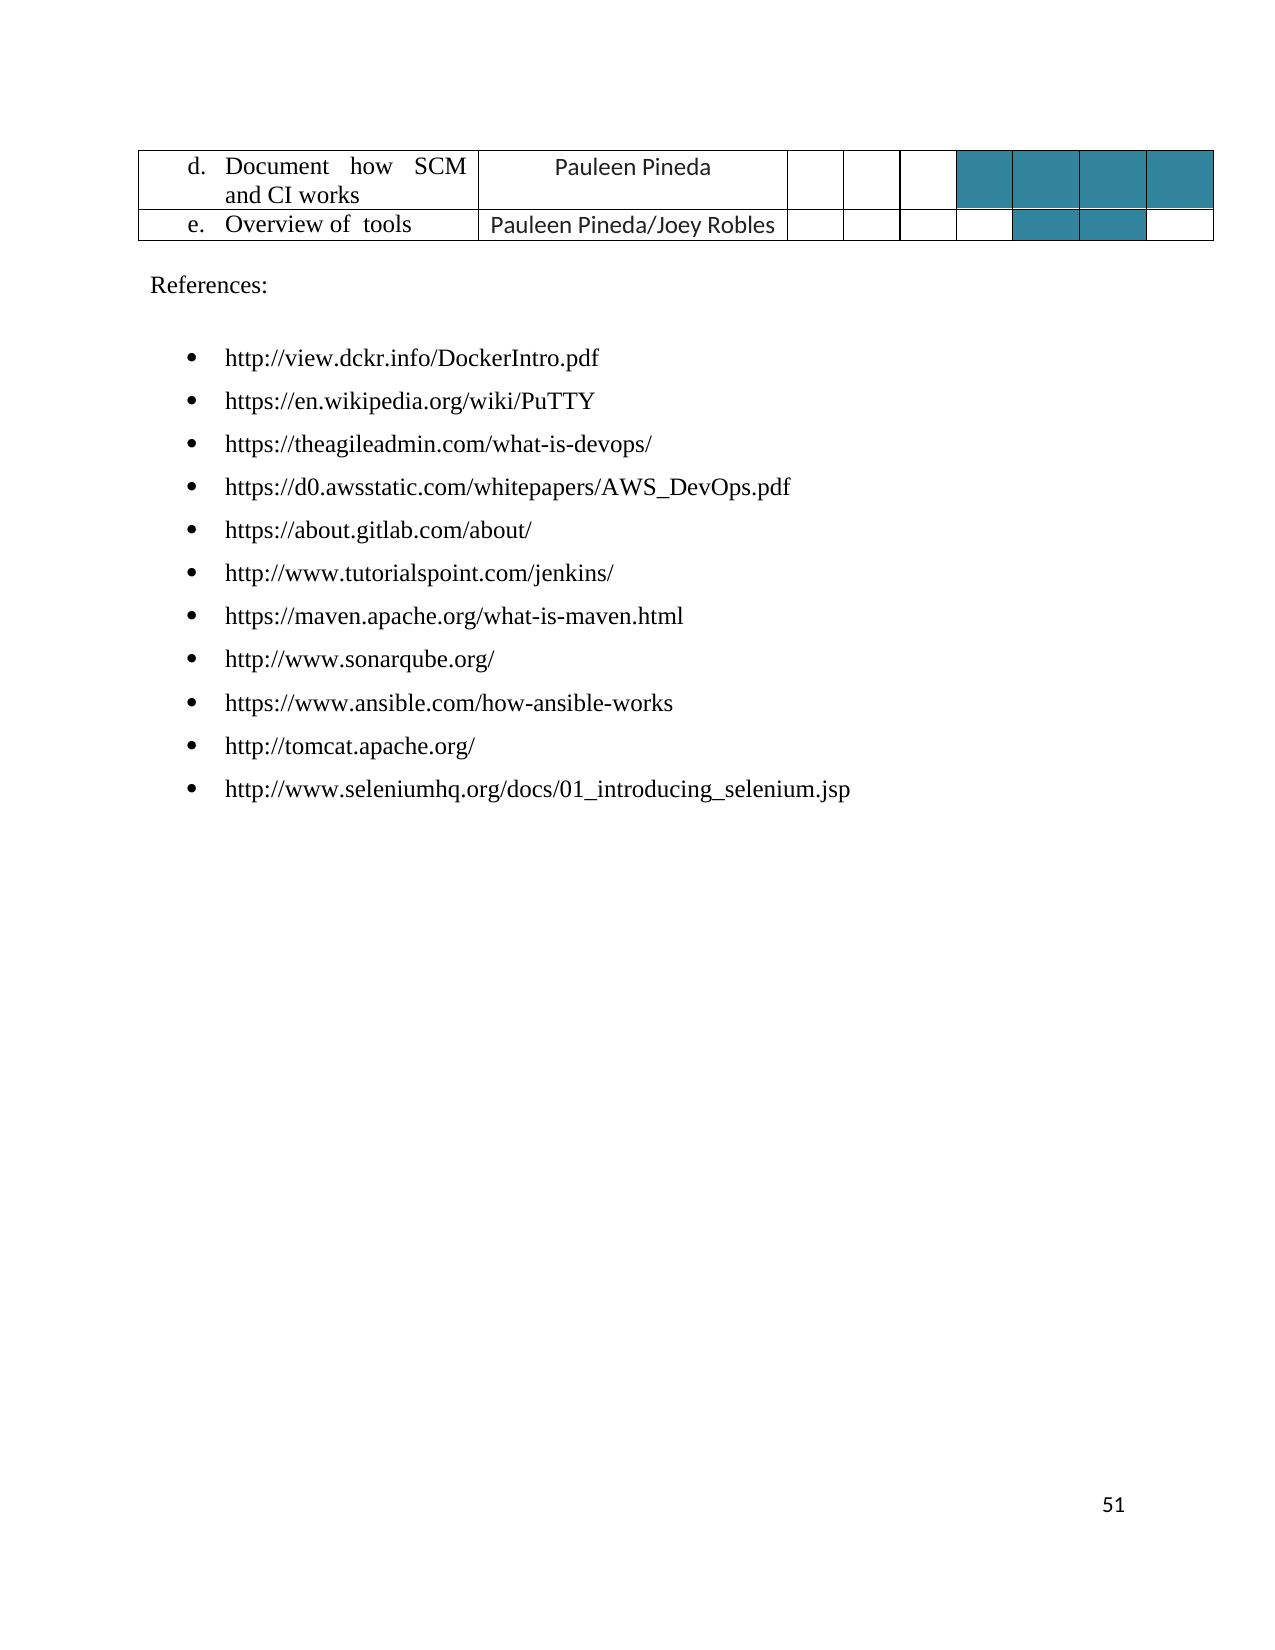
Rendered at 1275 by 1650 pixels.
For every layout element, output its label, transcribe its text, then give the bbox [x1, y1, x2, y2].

list https://about.gitlab.com/about/ [187, 515, 1125, 544]
table_cell [788, 210, 843, 240]
list https://www.ansible.com/how-ansible-works [187, 688, 1125, 716]
table_cell [1147, 151, 1213, 208]
list http://www.seleniumhq.org/docs/01_introducing_selenium.jsp [187, 774, 1125, 803]
table_cell [844, 210, 899, 240]
table_cell [1080, 151, 1146, 208]
list https://en.wikipedia.org/wiki/PuTTY [187, 386, 1125, 414]
table_cell Pauleen Pineda/Joey Robles [479, 210, 787, 240]
table_cell Overview of tools [139, 210, 478, 240]
table_cell [901, 210, 956, 240]
table_cell [1147, 210, 1213, 240]
list http://www.tutorialspoint.com/jenkins/ [187, 558, 1125, 587]
list https://d0.awsstatic.com/whitepapers/AWS_DevOps.pdf [187, 472, 1125, 501]
list http://www.sonarqube.org/ [187, 644, 1125, 673]
table_cell [788, 151, 843, 208]
table_cell [957, 151, 1012, 208]
list http://tomcat.apache.org/ [187, 731, 1125, 759]
table_cell [1013, 210, 1079, 240]
table_cell [901, 151, 956, 208]
text References: [150, 270, 1125, 299]
table_cell Pauleen Pineda [479, 151, 787, 208]
table_cell [1080, 210, 1146, 240]
table_cell Document how SCM and CI works [139, 151, 478, 208]
table_cell [844, 151, 899, 208]
table_cell [957, 210, 1012, 240]
list https://maven.apache.org/what-is-maven.html [187, 601, 1125, 630]
list https://theagileadmin.com/what-is-devops/ [187, 429, 1125, 458]
list http://view.dckr.info/DockerIntro.pdf [187, 343, 1125, 371]
table_cell [1013, 151, 1079, 208]
